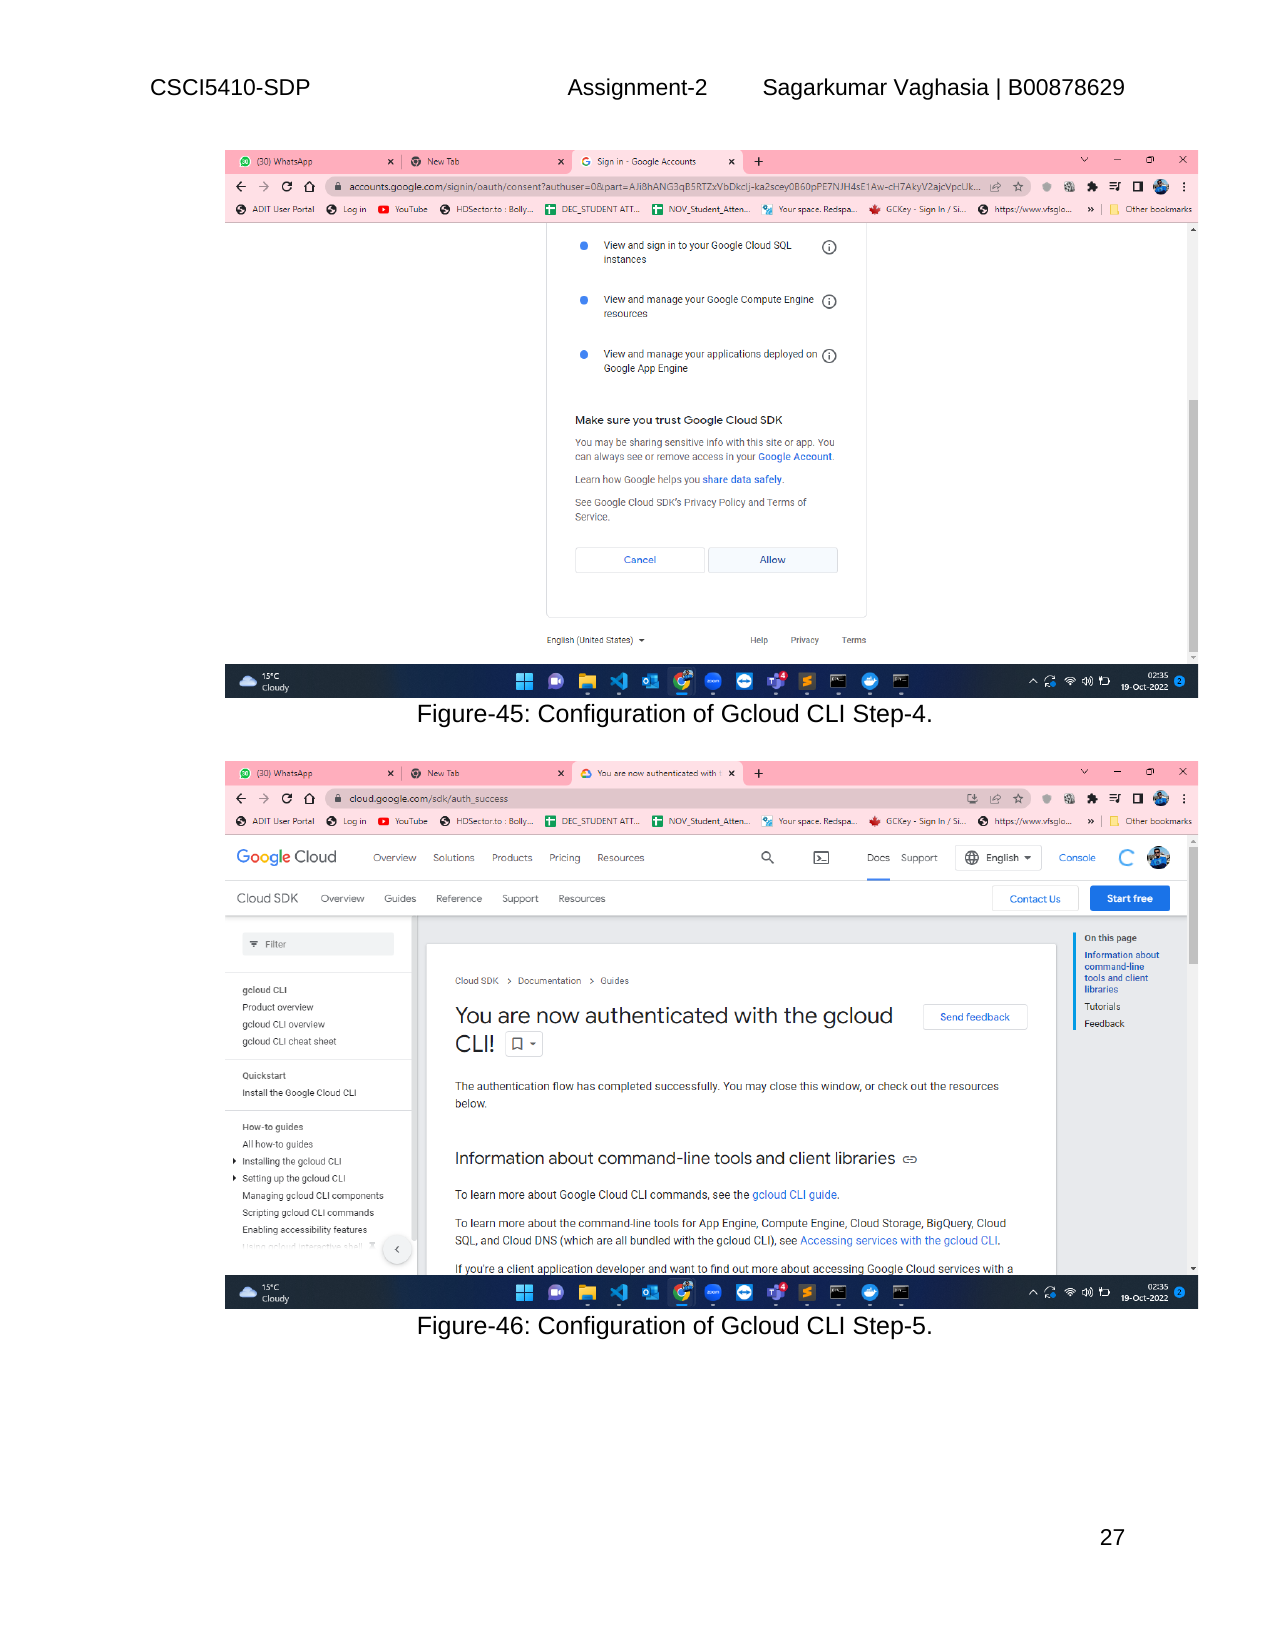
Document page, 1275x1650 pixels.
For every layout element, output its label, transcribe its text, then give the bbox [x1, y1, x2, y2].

picture [225, 150, 1199, 698]
picture [225, 761, 1199, 1309]
list Figure-46: Configuration of Gcloud CLI Step-5. [225, 1311, 1125, 1339]
list Figure-45: Configuration of Gcloud CLI Step-4. [225, 699, 1125, 728]
